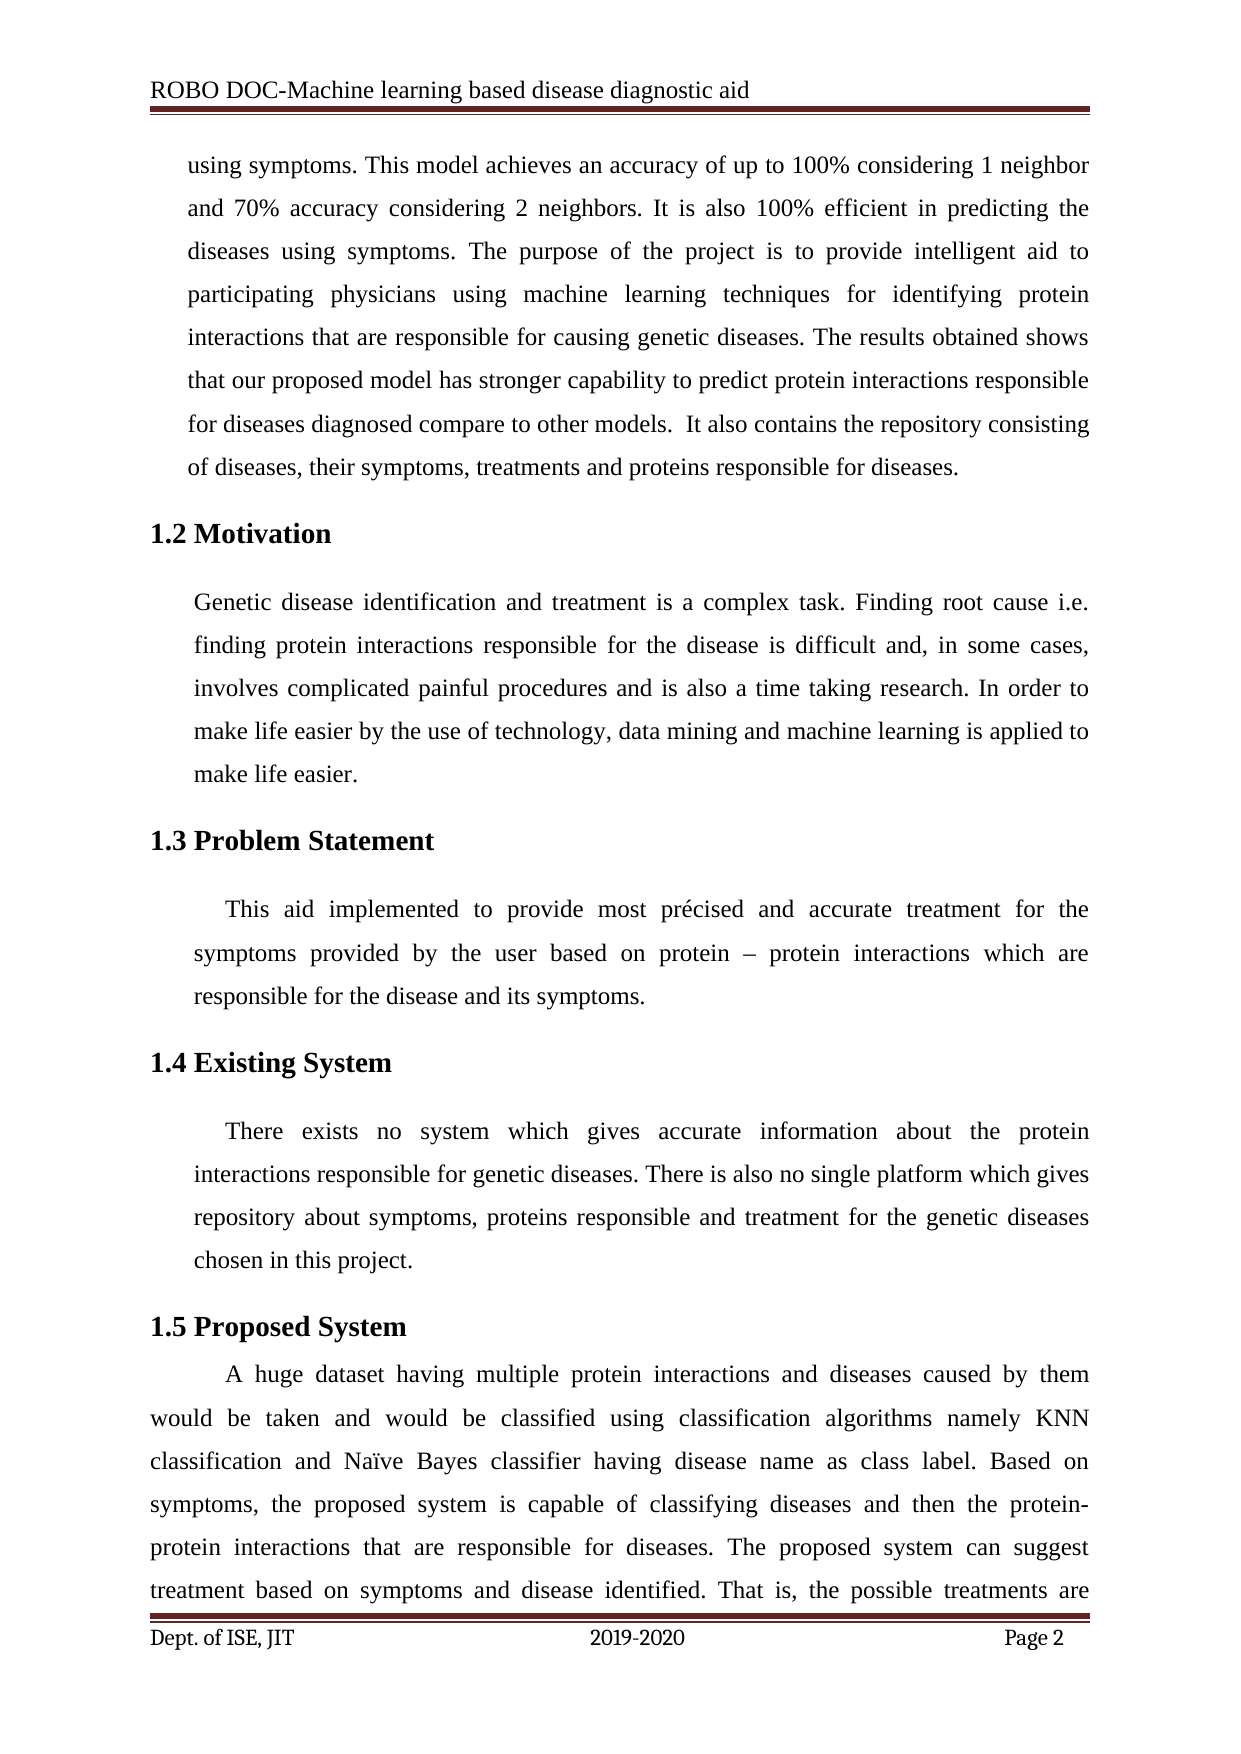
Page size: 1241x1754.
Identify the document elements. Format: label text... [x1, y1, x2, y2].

list This aid implemented to provide most précised and accurate treatment for the symptoms provided by the user based on protein – protein interactions which are responsible for the disease and its symptoms. [194, 894, 1090, 1009]
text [150, 1359, 1090, 1604]
text 1.5 Proposed System [150, 1309, 1090, 1343]
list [187, 150, 1090, 481]
list Problem Statement [150, 823, 1090, 857]
list Motivation [150, 516, 1090, 549]
list Existing System [150, 1045, 1090, 1078]
list Genetic disease identification and treatment is a complex task. Finding root cause i.e. finding protein interactions responsible for the disease is difficult and, in some cases, involves complicated painful procedures and is also a time taking research. In order to make life easier by the use of technology, data mining and machine learning is applied to make life easier. [194, 587, 1090, 788]
list There exists no system which gives accurate information about the protein interactions responsible for genetic diseases. There is also no single platform which gives repository about symptoms, proteins responsible and treatment for the genetic diseases chosen in this project. [194, 1116, 1090, 1274]
